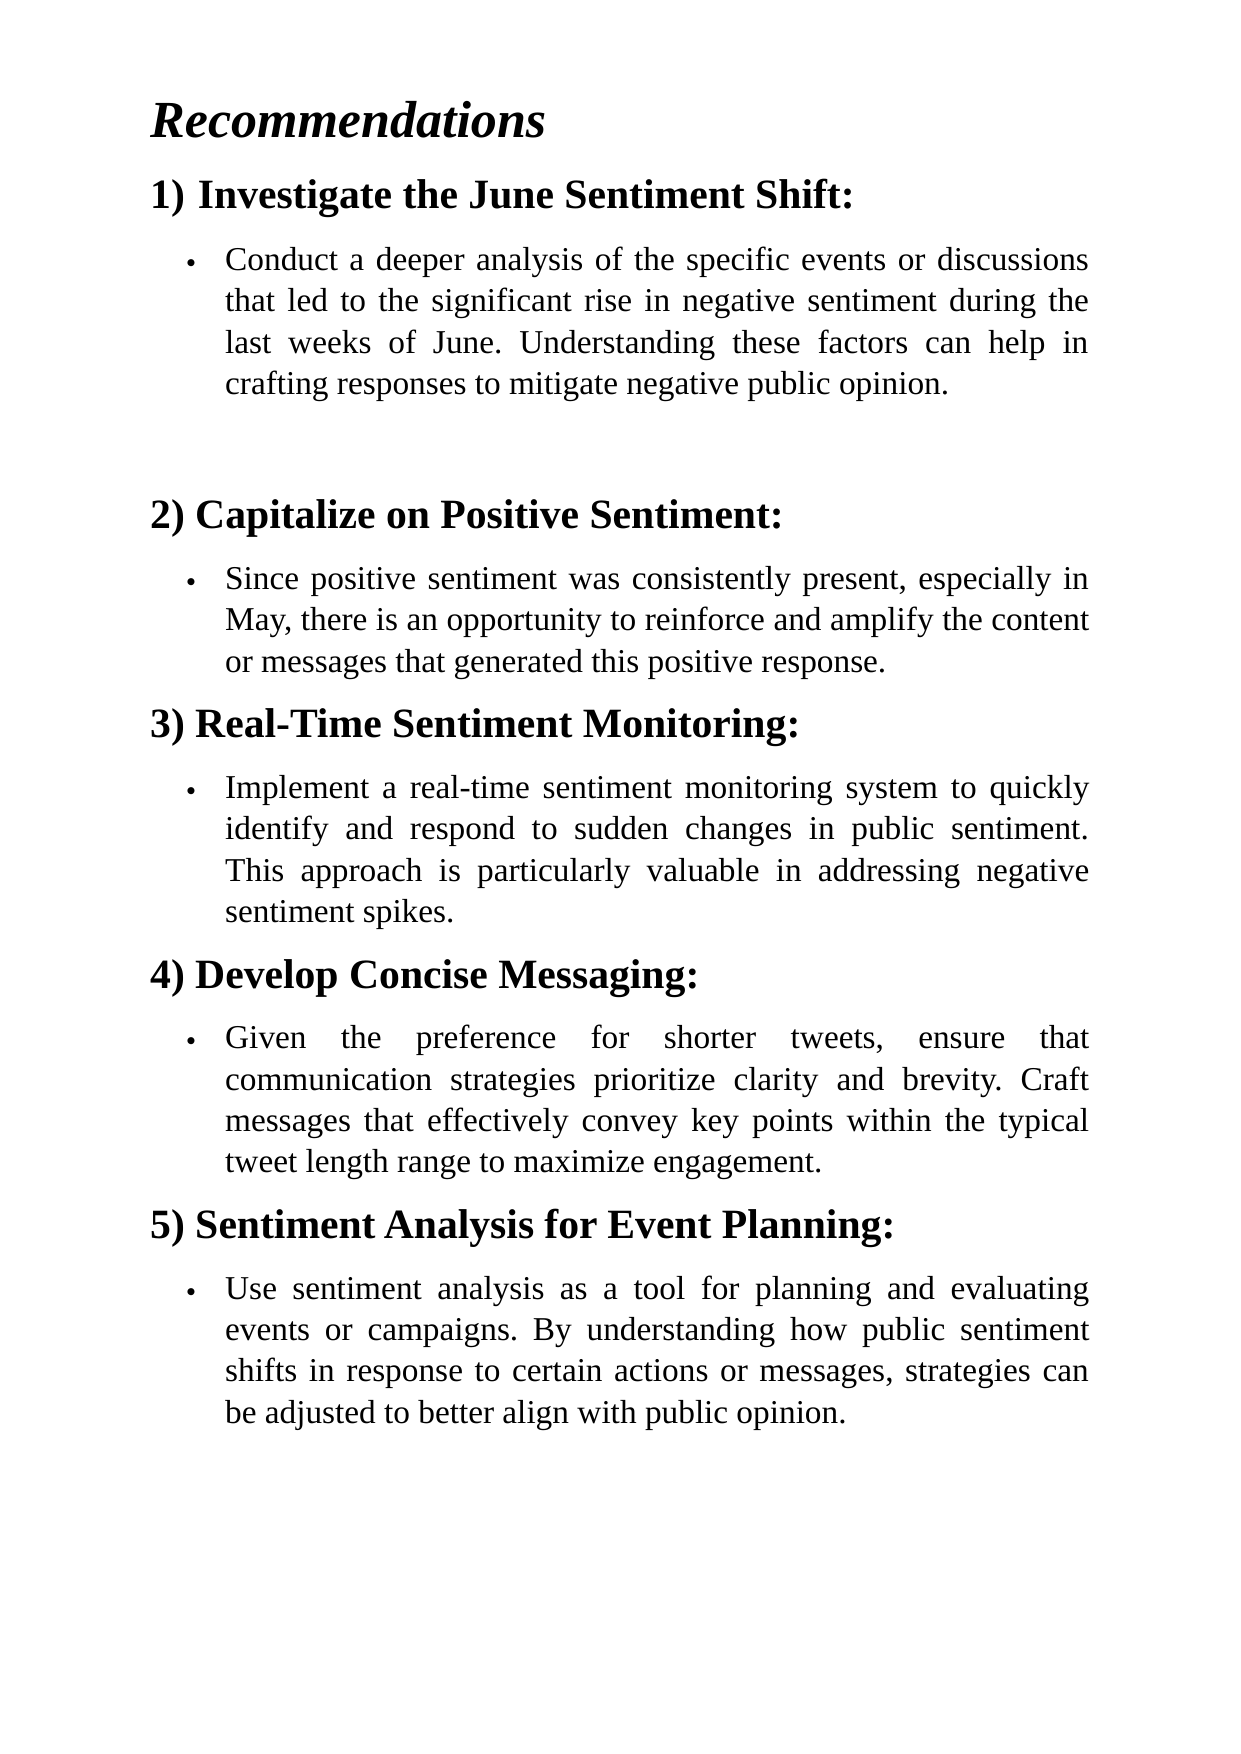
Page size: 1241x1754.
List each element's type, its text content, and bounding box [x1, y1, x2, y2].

text 3) Real-Time Sentiment Monitoring: [150, 699, 1090, 747]
text 5) Sentiment Analysis for Event Planning: [150, 1200, 1090, 1248]
list Implement a real-time sentiment monitoring system to quickly identify and respond to sudden changes in public sentiment. This approach is particularly valuable in addressing negative sentiment spikes. [187, 767, 1090, 929]
text 2) Capitalize on Positive Sentiment: [150, 490, 1090, 538]
text 1) Investigate the June Sentiment Shift: [150, 170, 1090, 218]
list Use sentiment analysis as a tool for planning and evaluating events or campaigns. By understanding how public sentiment shifts in response to certain actions or messages, strategies can be adjusted to better align with public opinion. [187, 1268, 1090, 1430]
list Conduct a deeper analysis of the specific events or discussions that led to the significant rise in negative sentiment during the last weeks of June. Understanding these factors can help in crafting responses to mitigate negative public opinion. [187, 239, 1090, 402]
text Recommendations [150, 89, 1090, 148]
list Given the preference for shorter tweets, ensure that communication strategies prioritize clarity and brevity. Craft messages that effectively convey key points within the typical tweet length range to maximize engagement. [187, 1018, 1090, 1180]
list Since positive sentiment was consistently present, especially in May, there is an opportunity to reinforce and amplify the content or messages that generated this positive response. [187, 558, 1090, 679]
text 4) Develop Concise Messaging: [150, 949, 1090, 997]
